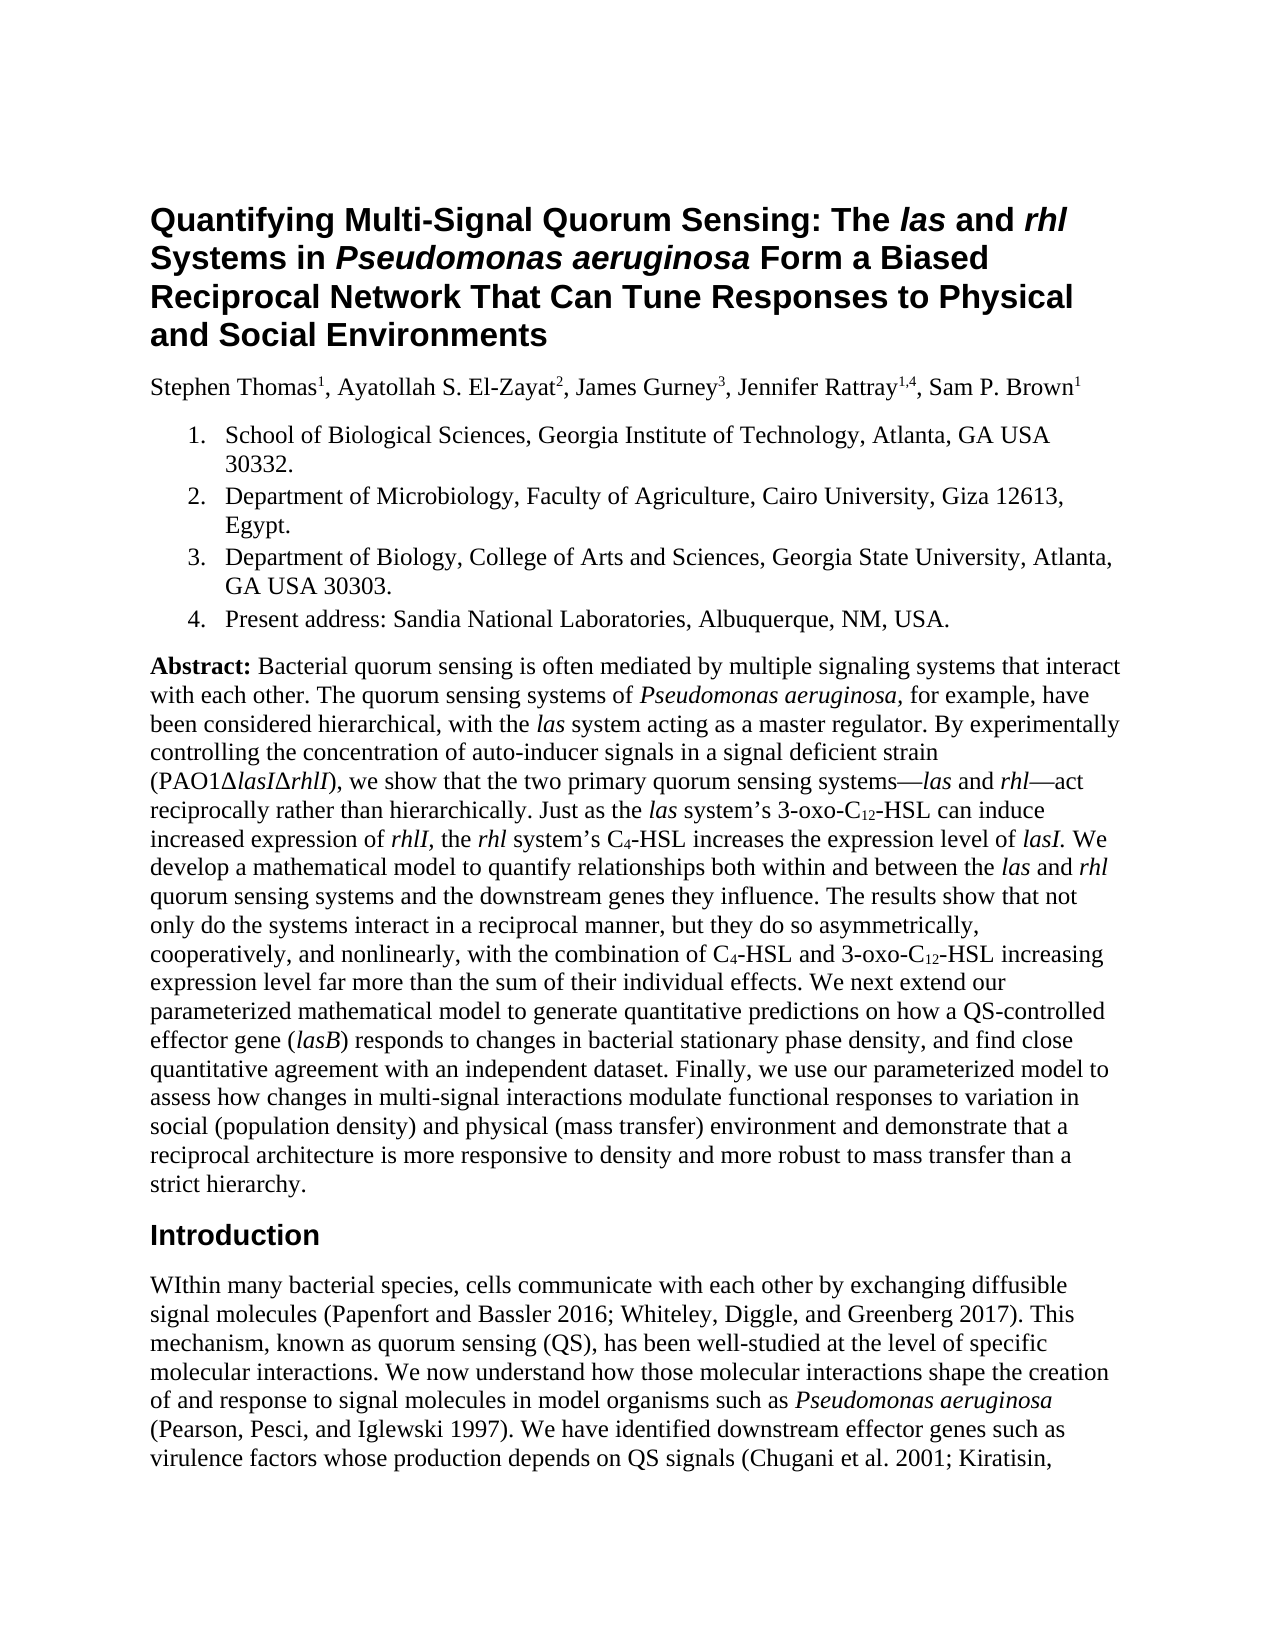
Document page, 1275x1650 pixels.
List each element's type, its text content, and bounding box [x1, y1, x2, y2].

list School of Biological Sciences, Georgia Institute of Technology, Atlanta, GA USA 30332. [187, 420, 1125, 477]
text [150, 1271, 1125, 1472]
list Department of Biology, College of Arts and Sciences, Georgia State University, Atlanta, GA USA 30303. [187, 542, 1125, 600]
subtitle Introduction [150, 1218, 1125, 1252]
text Stephen Thomas1, Ayatollah S. El-Zayat2, James Gurney3, Jennifer Rattray1,4, Sam P. Brown1 [150, 372, 1125, 401]
text Abstract: Bacterial quorum sensing is often mediated by multiple signaling systems that interact with each other. The quorum sensing systems of Pseudomonas aeruginosa, for example, have been considered hierarchical, with the las system acting as a master regulator. By experimentally controlling the concentration of auto-inducer signals in a signal deficient strain (PAO1ΔlasIΔrhlI), we show that the two primary quorum sensing systems—las and rhl—act reciprocally rather than hierarchically. Just as the las system’s 3‑oxo‑C12‑HSL can induce increased expression of rhlI, the rhl system’s C4‑HSL increases the expression level of lasI. We develop a mathematical model to quantify relationships both within and between the las and rhl quorum sensing systems and the downstream genes they influence. The results show that not only do the systems interact in a reciprocal manner, but they do so asymmetrically, cooperatively, and nonlinearly, with the combination of C4‑HSL and 3‑oxo‑C12‑HSL increasing expression level far more than the sum of their individual effects. We next extend our parameterized mathematical model to generate quantitative predictions on how a QS-controlled effector gene (lasB) responds to changes in bacterial stationary phase density, and find close quantitative agreement with an independent dataset. Finally, we use our parameterized model to assess how changes in multi-signal interactions modulate functional responses to variation in social (population density) and physical (mass transfer) environment and demonstrate that a reciprocal architecture is more responsive to density and more robust to mass transfer than a strict hierarchy. [150, 651, 1125, 1197]
list Present address: Sandia National Laboratories, Albuquerque, NM, USA. [187, 604, 1125, 632]
subtitle Quantifying Multi-Signal Quorum Sensing: The las and rhl Systems in Pseudomonas aeruginosa Form a Biased Reciprocal Network That Can Tune Responses to Physical and Social Environments [150, 200, 1125, 354]
list Department of Microbiology, Faculty of Agriculture, Cairo University, Giza 12613, Egypt. [187, 481, 1125, 539]
